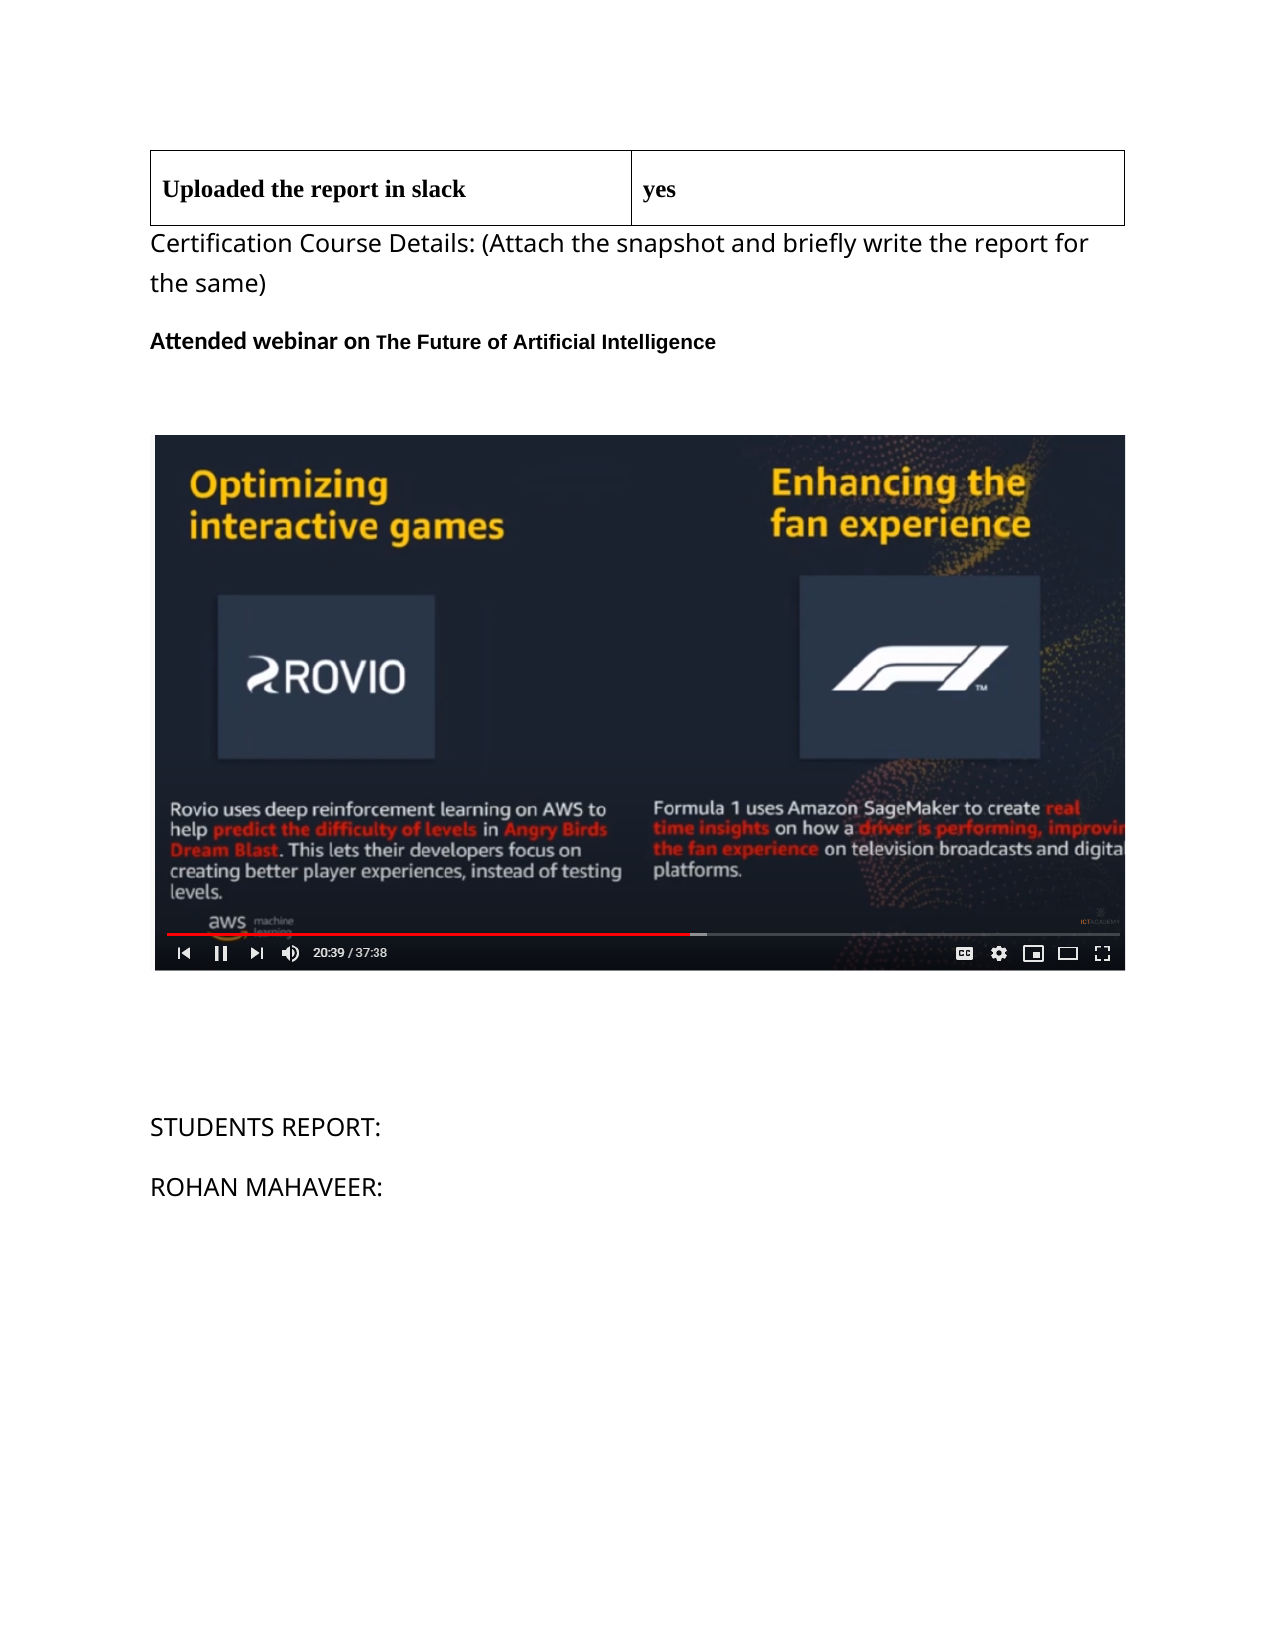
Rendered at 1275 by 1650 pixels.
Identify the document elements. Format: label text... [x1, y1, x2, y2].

text Certification Course Details: (Attach the snapshot and briefly write the report for the same) [150, 226, 1125, 299]
text STUDENTS REPORT: [150, 1109, 1125, 1144]
table_cell Uploaded the report in slack [151, 151, 631, 225]
text ROHAN MAHAVEER: [150, 1169, 1125, 1204]
table_cell yes [632, 151, 1124, 225]
text Attended webinar on The Future of Artificial Intelligence [150, 325, 1125, 356]
picture [150, 435, 1125, 971]
